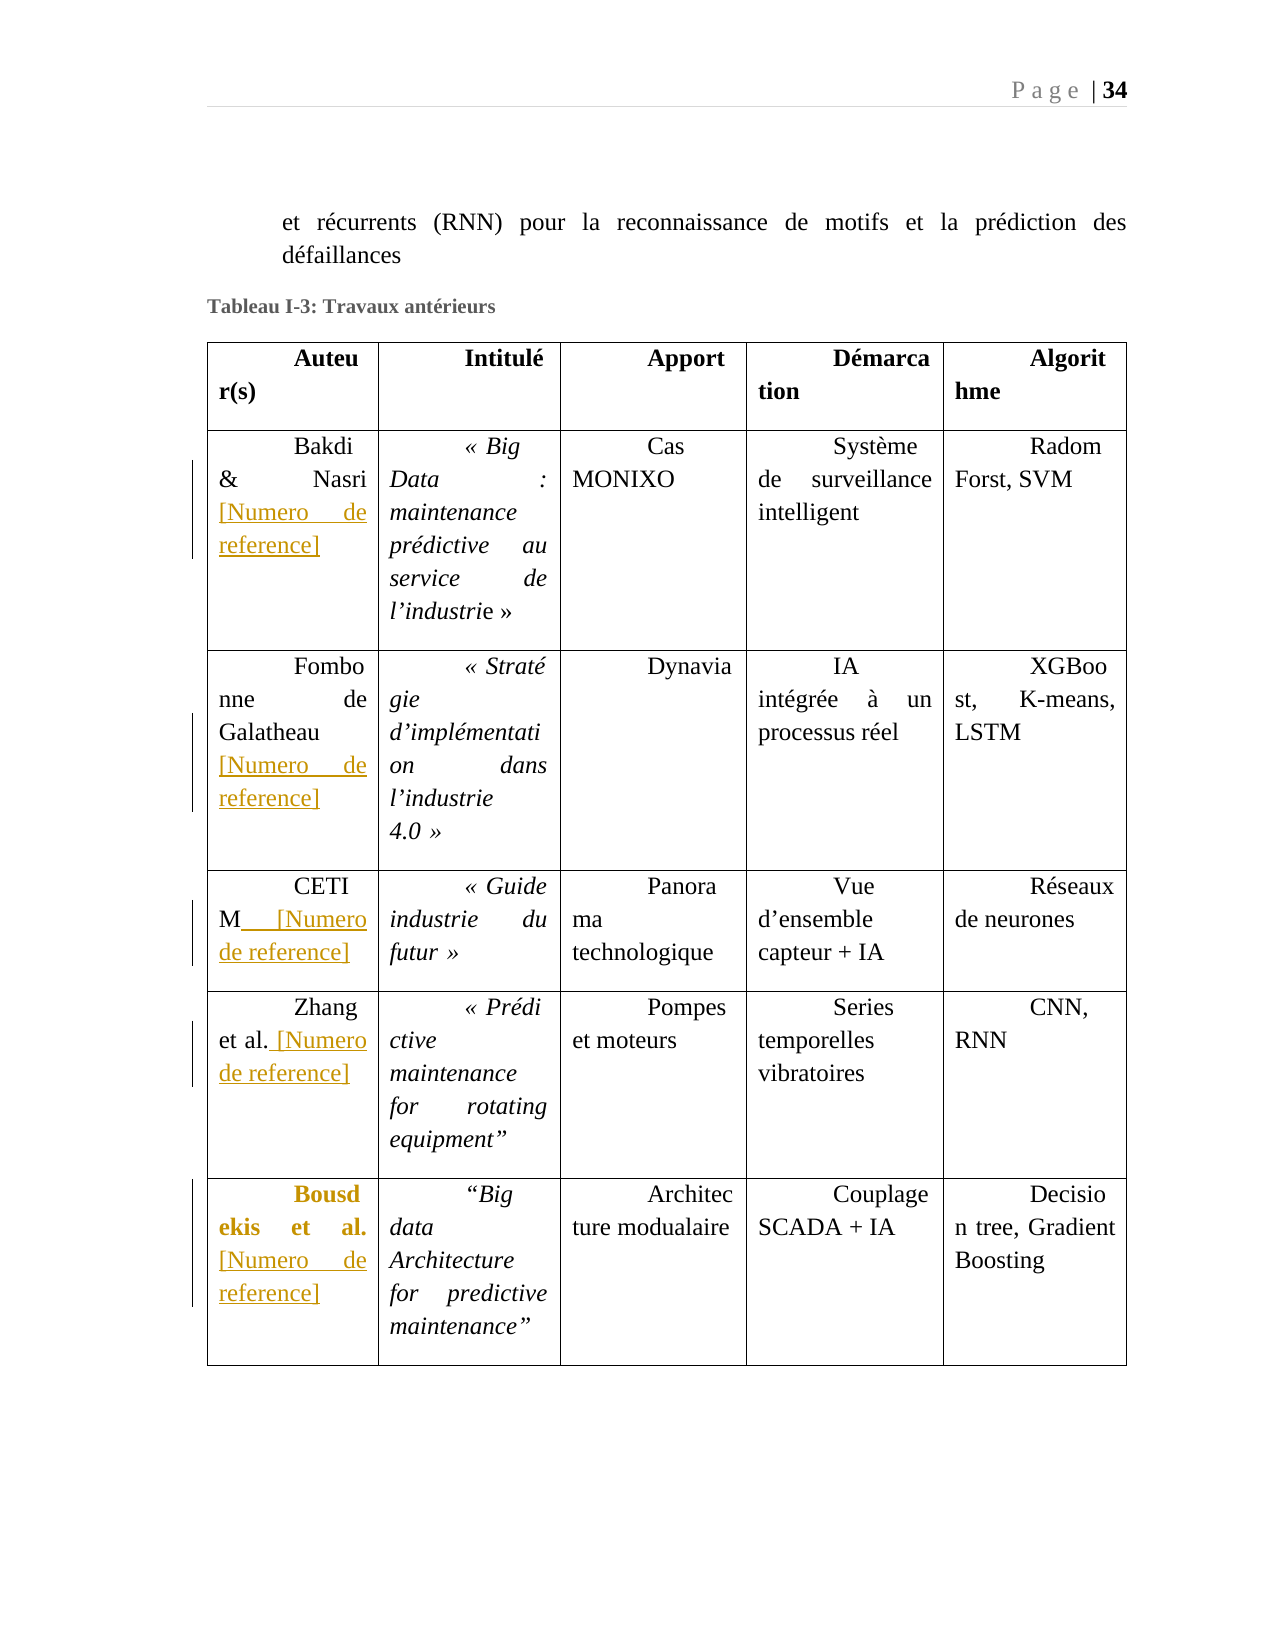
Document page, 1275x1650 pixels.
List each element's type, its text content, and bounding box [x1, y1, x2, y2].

text Tableau I-3: Travaux antérieurs [207, 294, 1127, 318]
table_cell Système de surveillance intelligent [747, 431, 943, 650]
table_cell Radom Forst, SVM [944, 431, 1126, 650]
table_cell Architecture modualaire [561, 1179, 746, 1365]
table_header Apport [561, 343, 746, 430]
table_cell « Stratégie d’implémentation dans l’industrie 4.0 » [379, 651, 560, 870]
table_cell Bousdekis et al. [208, 1179, 378, 1365]
table_cell « Guide industrie du futur » [379, 871, 560, 991]
table_cell Zhang et al. [208, 992, 378, 1178]
table_cell Decision tree, Gradient Boosting [944, 1179, 1126, 1365]
table_cell Cas MONIXO [561, 431, 746, 650]
table_cell Couplage SCADA + IA [747, 1179, 943, 1365]
table_cell Fombonne de Galatheau [208, 651, 378, 870]
table_cell Réseaux de neurones [944, 871, 1126, 991]
table_cell “Big data Architecture for predictive maintenance” [379, 1179, 560, 1365]
table_cell Pompes et moteurs [561, 992, 746, 1178]
table_header Algorithme [944, 343, 1126, 430]
table_cell Panorama technologique [561, 871, 746, 991]
table_cell CNN, RNN [944, 992, 1126, 1178]
table_cell Dynavia [561, 651, 746, 870]
table_header Intitulé [379, 343, 560, 430]
table_cell Series temporelles vibratoires [747, 992, 943, 1178]
table_cell Bakdi & Nasri [208, 431, 378, 650]
table_header Auteur(s) [208, 343, 378, 430]
table_cell XGBoost, K-means, LSTM [944, 651, 1126, 870]
table_cell IA intégrée à un processus réel [747, 651, 943, 870]
table_cell Vue d’ensemble capteur + IA [747, 871, 943, 991]
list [244, 207, 1127, 268]
table_cell CETIM [208, 871, 378, 991]
table_cell « Prédictive maintenance for rotating equipment” [379, 992, 560, 1178]
table_header Démarcation [747, 343, 943, 430]
table_cell « Big Data : maintenance prédictive au service de l’industrie » [379, 431, 560, 650]
